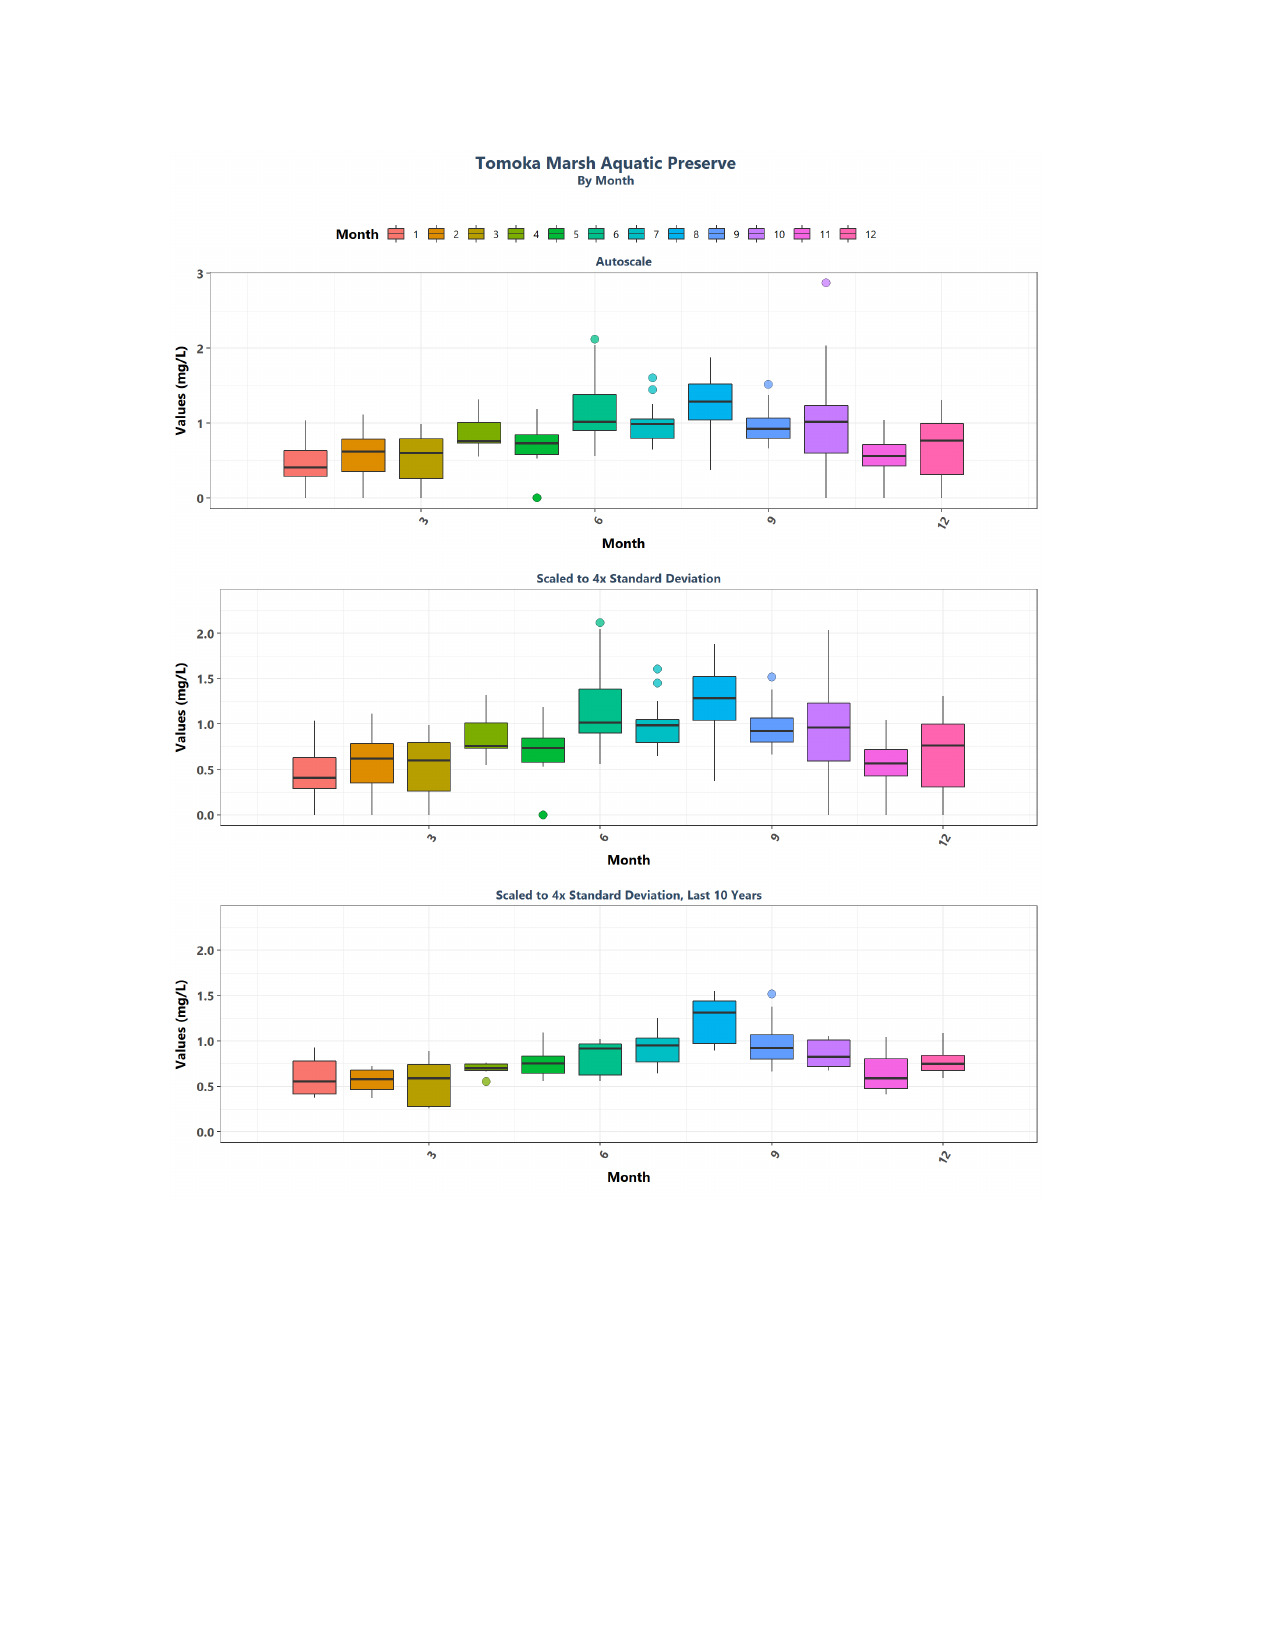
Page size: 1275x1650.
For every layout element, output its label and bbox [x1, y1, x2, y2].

picture [168, 150, 1044, 1200]
